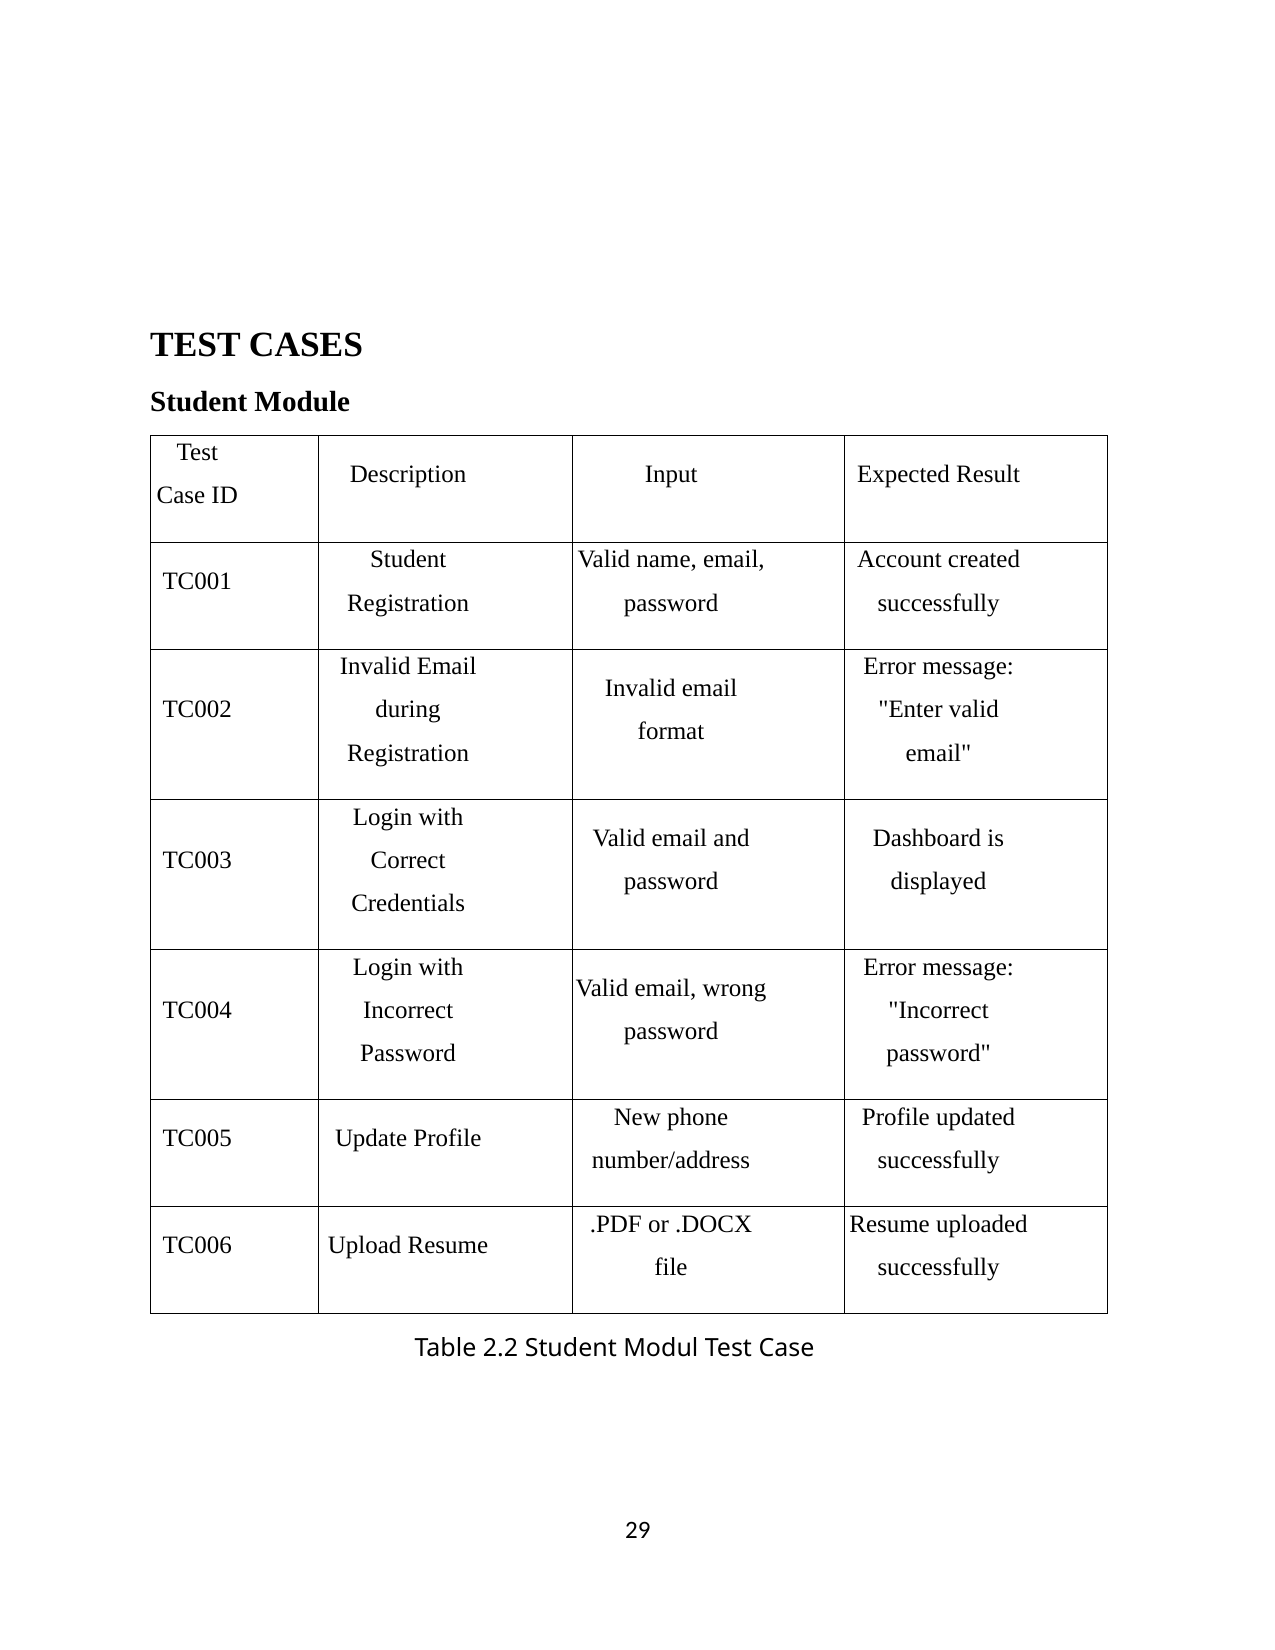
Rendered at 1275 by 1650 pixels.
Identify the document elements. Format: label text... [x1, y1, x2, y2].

text Student Module [150, 384, 1050, 418]
table_cell Login with Incorrect Password [319, 950, 572, 1099]
table_cell TC003 [151, 800, 318, 949]
table_cell Valid email and password [573, 800, 844, 949]
table_cell Login with Correct Credentials [319, 800, 572, 949]
text Table 2.2 Student Modul Test Case [219, 1330, 1010, 1364]
text TEST CASES [150, 323, 1050, 364]
table_cell TC001 [151, 543, 318, 649]
table_cell Error message: "Incorrect password" [845, 950, 1107, 1099]
table_header Test Case ID [151, 436, 318, 542]
table_cell Valid name, email, password [573, 543, 844, 649]
table_cell TC005 [151, 1100, 318, 1206]
table_cell Student Registration [319, 543, 572, 649]
table_cell Dashboard is displayed [845, 800, 1107, 949]
table_cell TC006 [151, 1207, 318, 1313]
table_cell TC002 [151, 650, 318, 799]
table_header Description [319, 436, 572, 542]
table_cell Invalid email format [573, 650, 844, 799]
table_cell .PDF or .DOCX file [573, 1207, 844, 1313]
table_cell Account created successfully [845, 543, 1107, 649]
table_cell TC004 [151, 950, 318, 1099]
table_cell Valid email, wrong password [573, 950, 844, 1099]
table_cell Upload Resume [319, 1207, 572, 1313]
table_cell Profile updated successfully [845, 1100, 1107, 1206]
table_header Input [573, 436, 844, 542]
table_header Expected Result [845, 436, 1107, 542]
table_cell Error message: "Enter valid email" [845, 650, 1107, 799]
table_cell Resume uploaded successfully [845, 1207, 1107, 1313]
table_cell New phone number/address [573, 1100, 844, 1206]
table_cell Invalid Email during Registration [319, 650, 572, 799]
table_cell Update Profile [319, 1100, 572, 1206]
